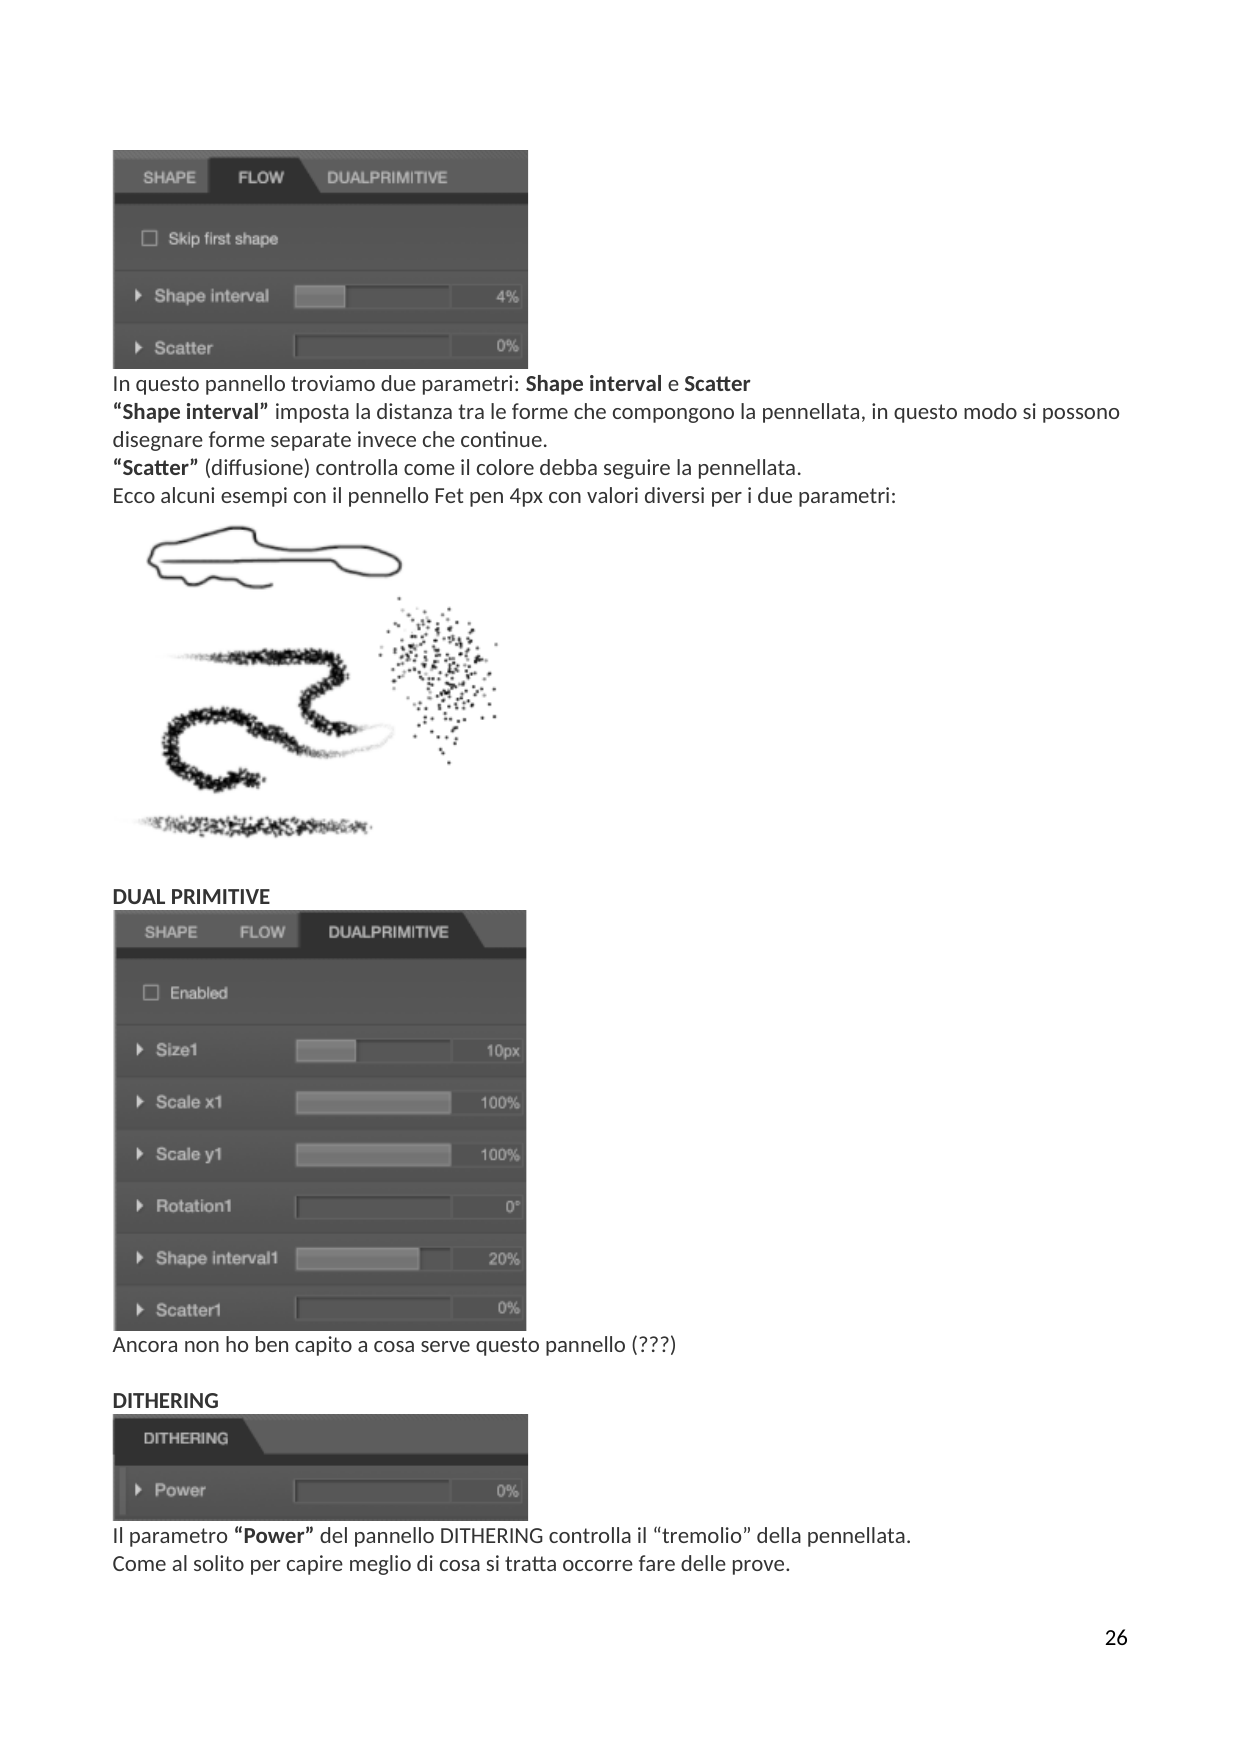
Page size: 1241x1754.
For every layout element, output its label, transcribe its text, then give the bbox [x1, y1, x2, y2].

text Ecco alcuni esempi con il pennello Fet pen 4px con valori diversi per i due parametri: [112, 481, 1128, 509]
text Il parametro “Power” del pannello DITHERING controlla il “tremolio” della pennellata. [112, 1521, 1128, 1549]
text “Scatter” (diffusione) controlla come il colore debba seguire la pennellata. [112, 453, 1128, 481]
text Ancora non ho ben capito a cosa serve questo pannello (???) DITHERING [112, 1331, 1128, 1414]
picture [112, 150, 529, 369]
text Come al solito per capire meglio di cosa si tratta occorre fare delle prove. [112, 1549, 1128, 1577]
picture [112, 508, 525, 855]
text In questo pannello troviamo due parametri: Shape interval e Scatter “Shape interval” imposta la distanza tra le forme che compongono la pennellata, in questo modo si possono disegnare forme separate invece che continue. [112, 369, 1128, 453]
picture [112, 910, 527, 1331]
picture [112, 1414, 529, 1521]
